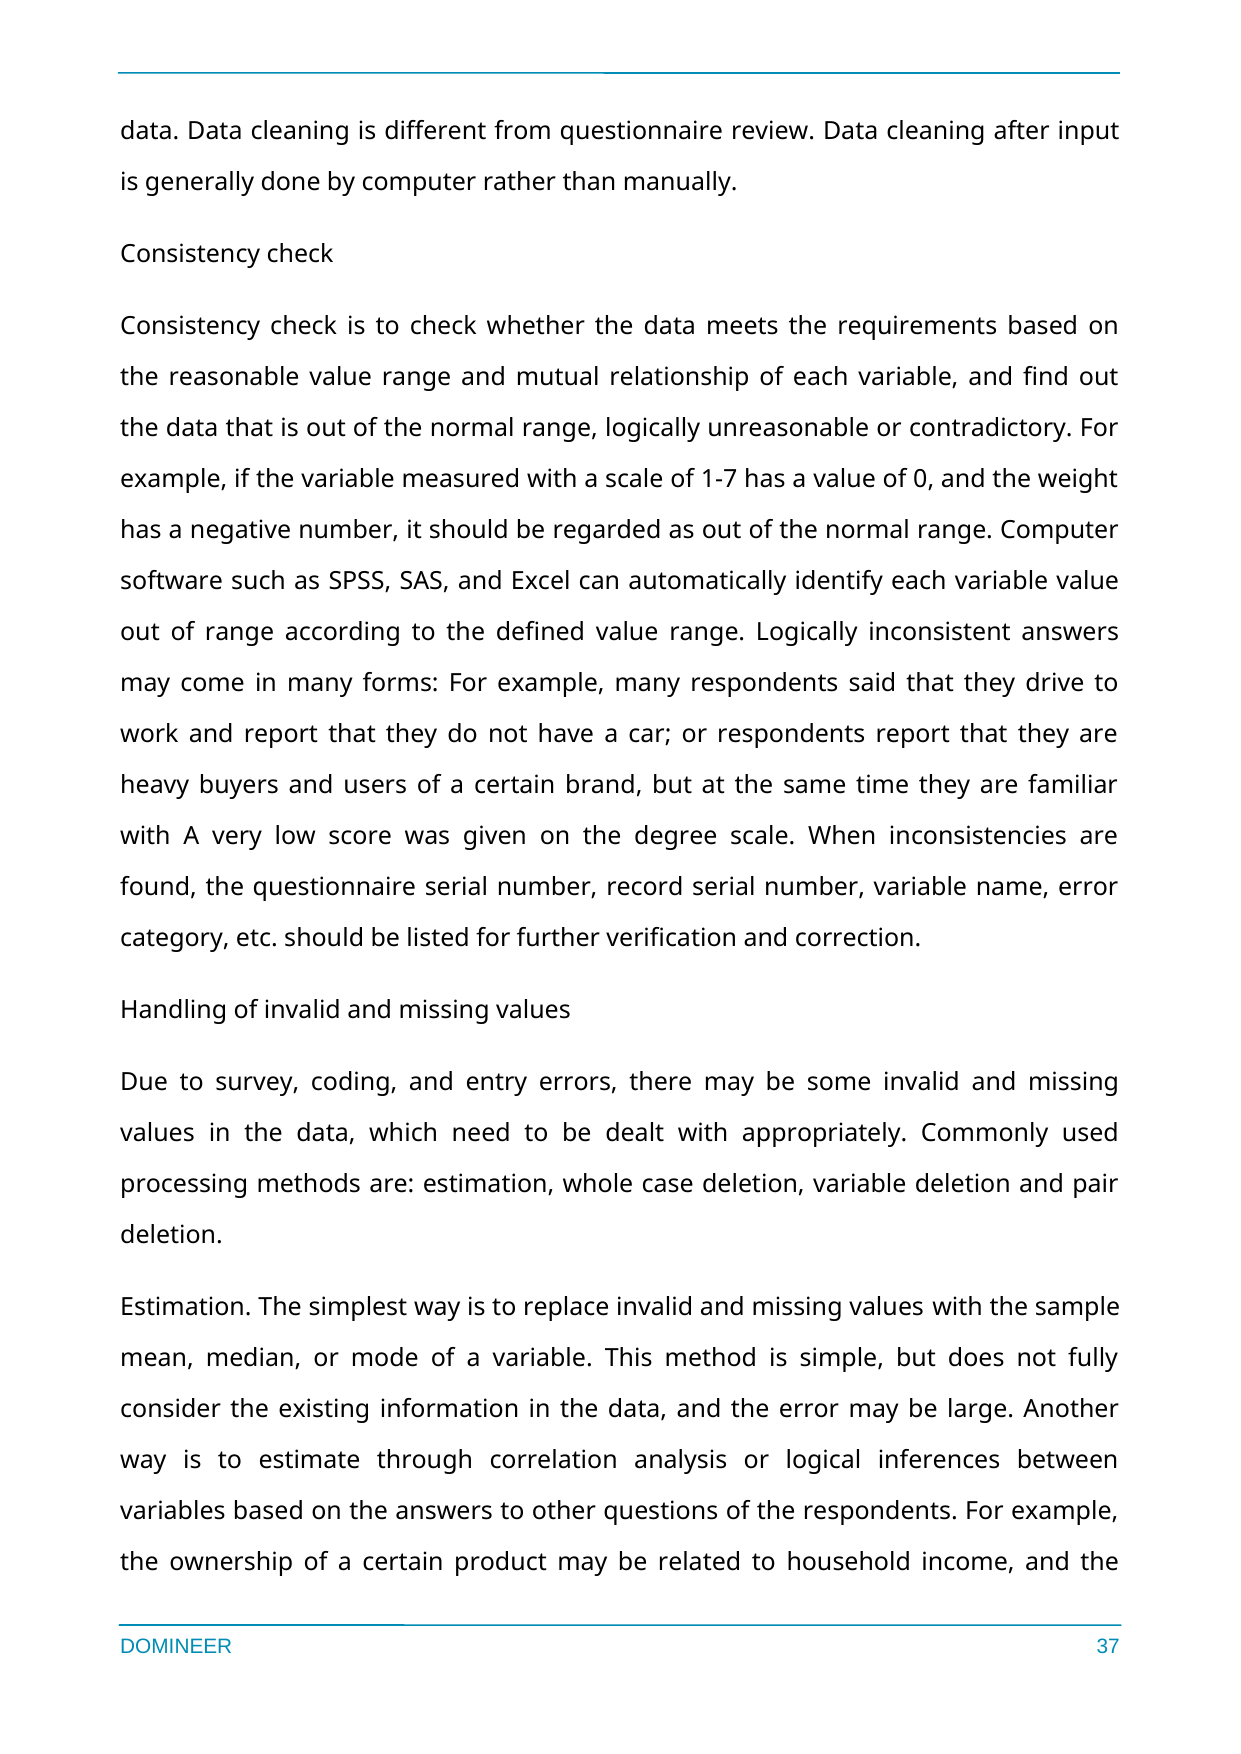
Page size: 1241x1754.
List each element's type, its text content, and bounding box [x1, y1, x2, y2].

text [120, 112, 1120, 198]
text Handling of invalid and missing values [120, 992, 1120, 1026]
text Consistency check [120, 235, 1120, 269]
text Due to survey, coding, and entry errors, there may be some invalid and missing values ​​in the data, which need to be dealt with appropriately. Commonly used processing methods are: estimation, whole case deletion, variable deletion and pair deletion. [120, 1063, 1120, 1251]
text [120, 1288, 1120, 1578]
text Consistency check is to check whether the data meets the requirements based on the reasonable value range and mutual relationship of each variable, and find out the data that is out of the normal range, logically unreasonable or contradictory. For example, if the variable measured with a scale of 1-7 has a value of 0, and the weight has a negative number, it should be regarded as out of the normal range. Computer software such as SPSS, SAS, and Excel can automatically identify each variable value out of range according to the defined value range. Logically inconsistent answers may come in many forms: For example, many respondents said that they drive to work and report that they do not have a car; or respondents report that they are heavy buyers and users of a certain brand, but at the same time they are familiar with A very low score was given on the degree scale. When inconsistencies are found, the questionnaire serial number, record serial number, variable name, error category, etc. should be listed for further verification and correction. [120, 307, 1120, 954]
